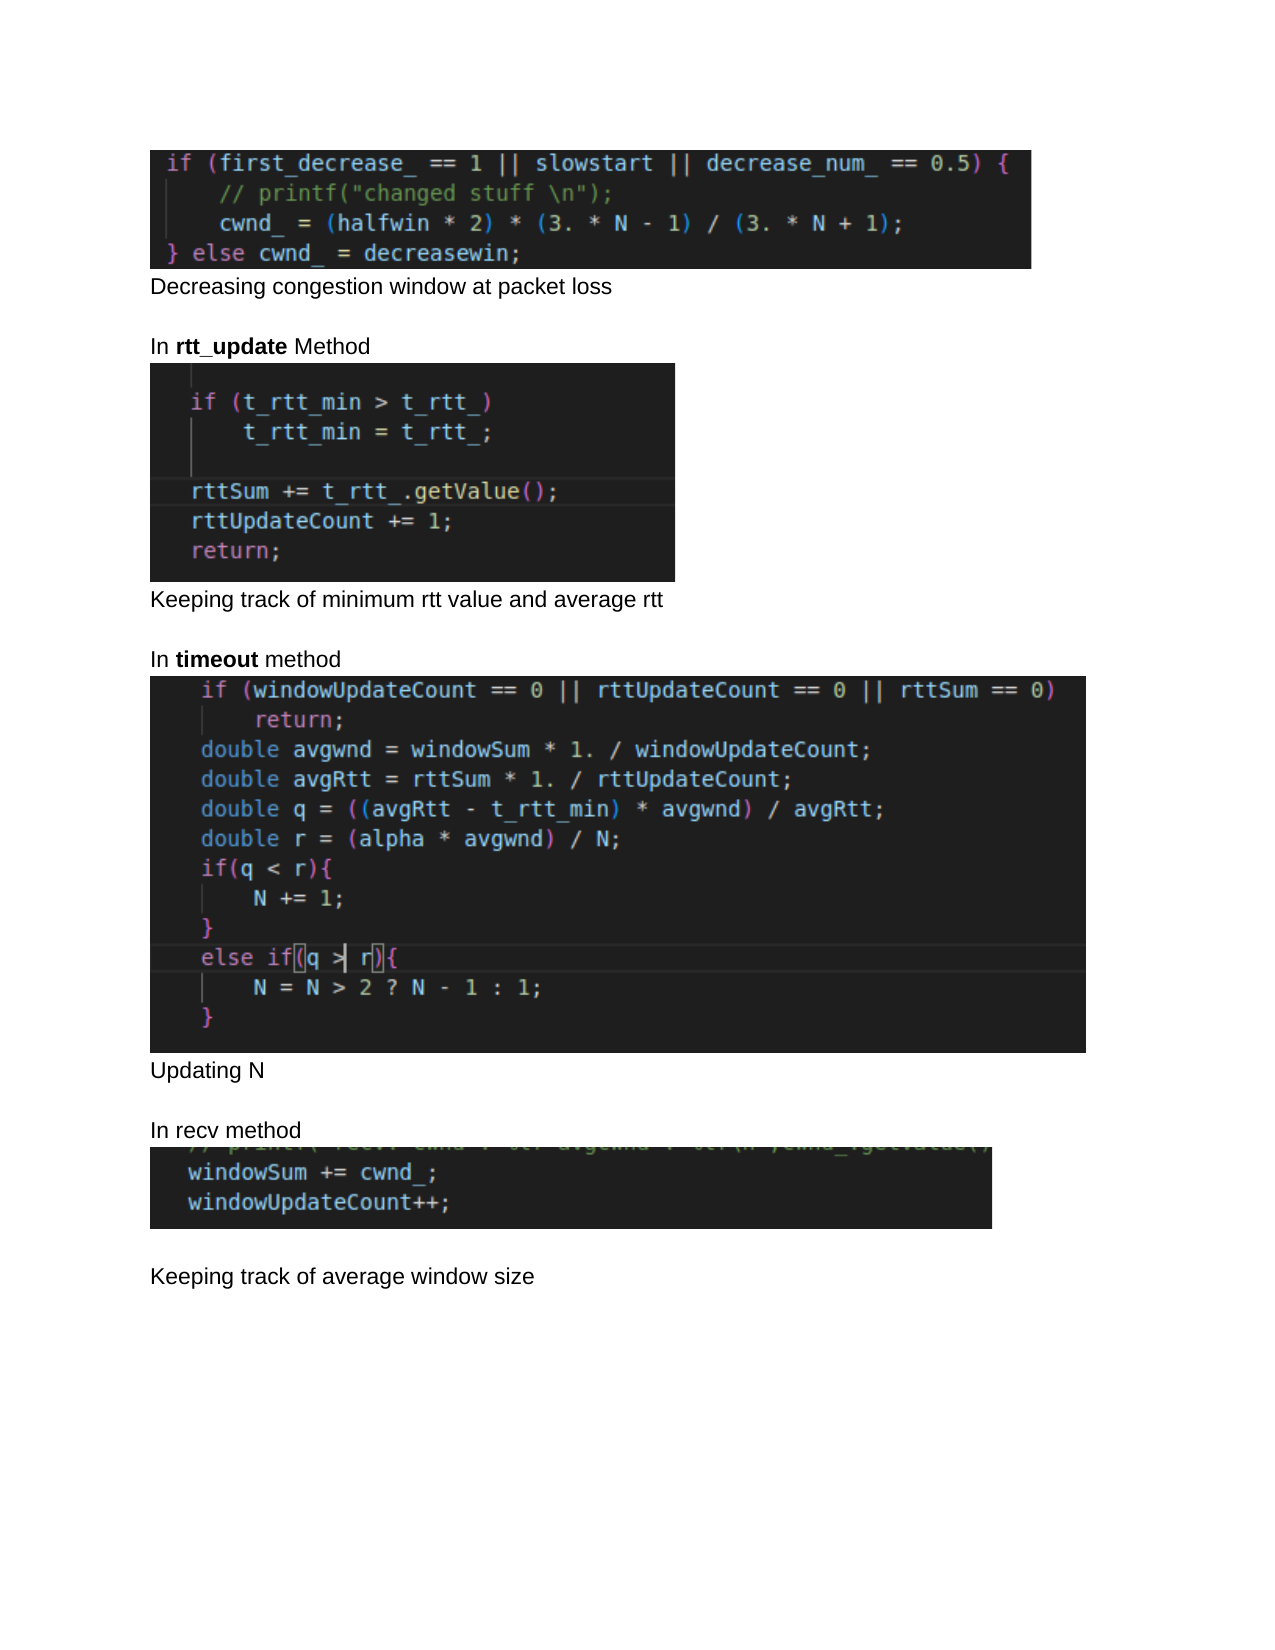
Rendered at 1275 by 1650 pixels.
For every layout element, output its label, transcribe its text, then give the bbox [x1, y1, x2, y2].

picture [150, 676, 1086, 1053]
text In timeout method [150, 646, 1125, 673]
picture [150, 1147, 993, 1229]
text In rtt_update Method [150, 333, 1125, 359]
text In recv method [150, 1117, 1125, 1144]
text Decreasing congestion window at packet loss [150, 273, 1125, 299]
text Keeping track of minimum rtt value and average rtt [150, 586, 1125, 612]
picture [150, 150, 1032, 269]
text Updating N [150, 1057, 1125, 1083]
picture [150, 363, 675, 582]
text Keeping track of average window size [150, 1263, 1125, 1289]
